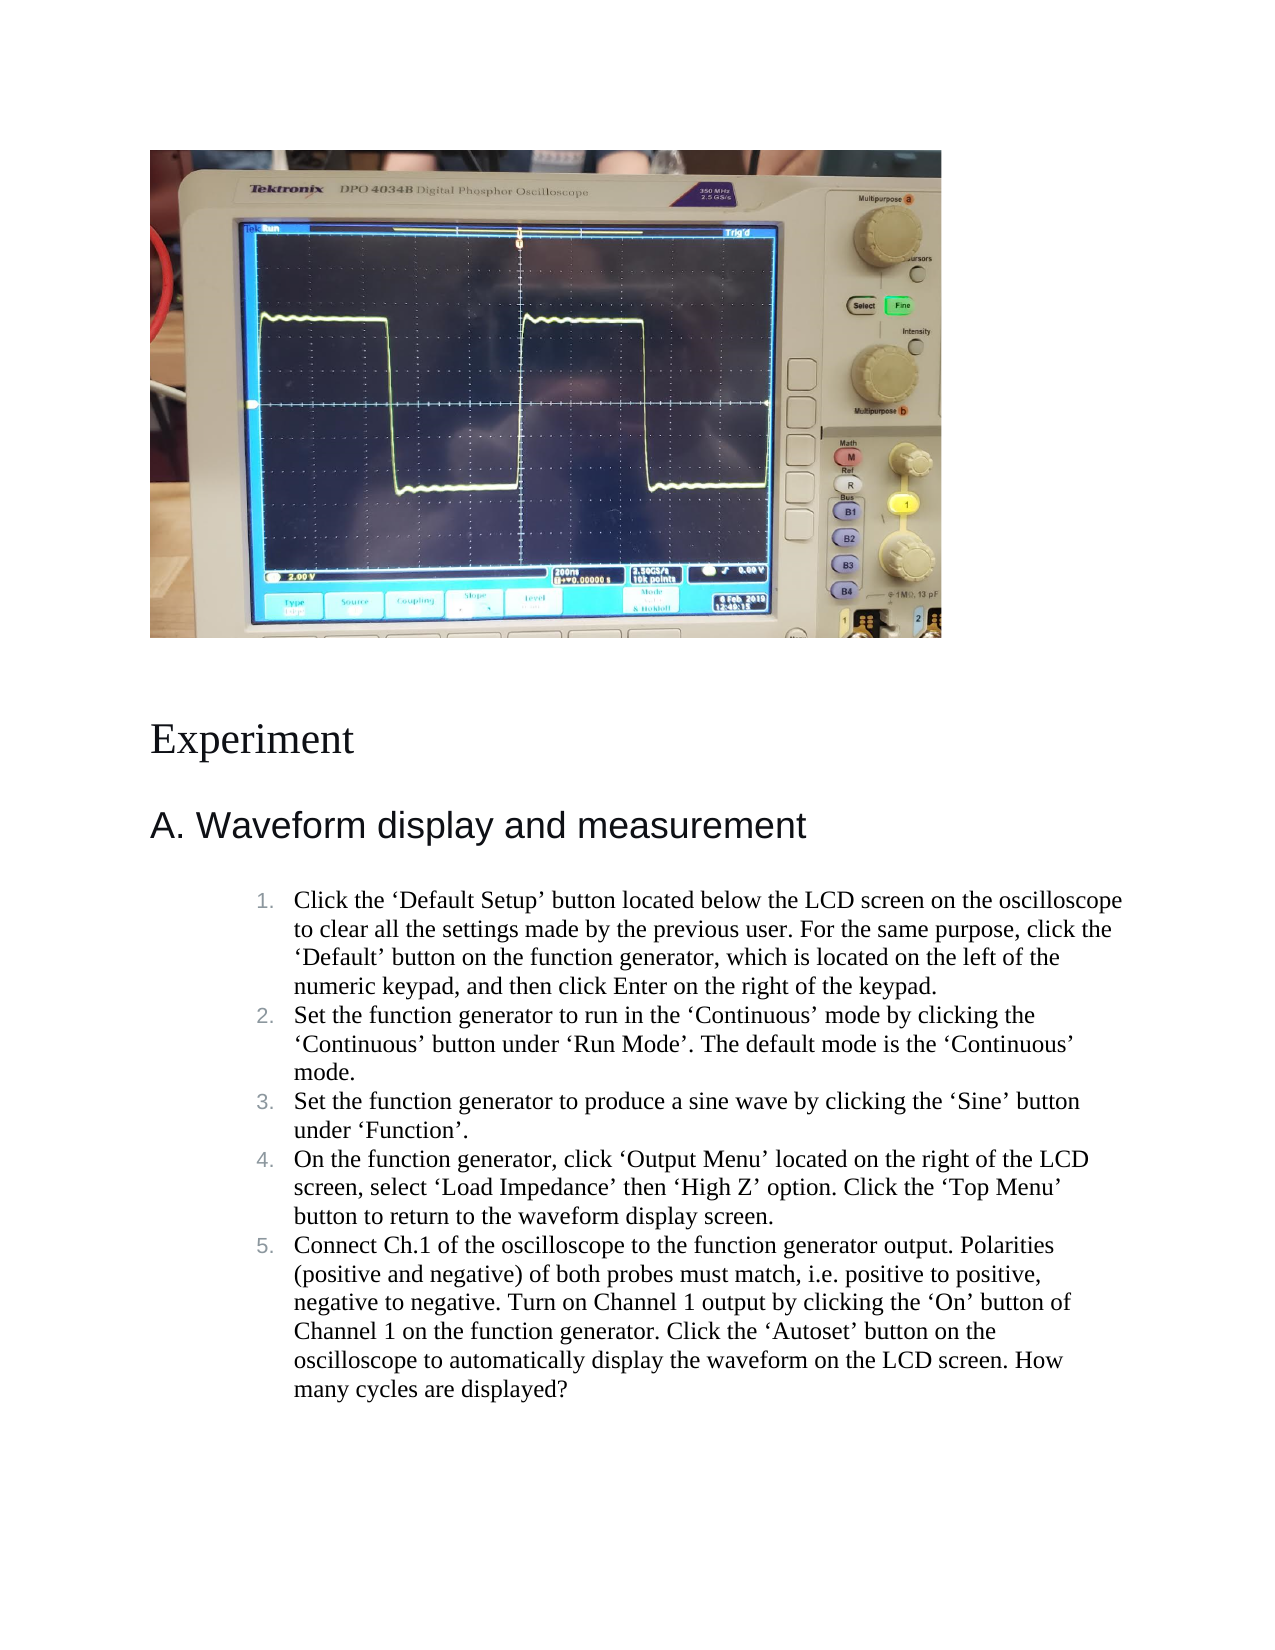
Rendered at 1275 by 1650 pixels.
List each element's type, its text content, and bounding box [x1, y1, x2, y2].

list Click the ‘Default Setup’ button located below the LCD screen on the oscilloscope to clear all the settings made by the previous user. For the same purpose, click the ‘Default’ button on the function generator, which is located on the left of the numeric keypad, and then click Enter on the right of the keypad. [256, 885, 1125, 1000]
list Set the function generator to run in the ‘Continuous’ mode by clicking the ‘Continuous’ button under ‘Run Mode’. The default mode is the ‘Continuous’ mode. [256, 1000, 1125, 1086]
picture [150, 150, 942, 638]
list Connect Ch.1 of the oscilloscope to the function generator output. Polarities (positive and negative) of both probes must match, i.e. positive to positive, negative to negative. Turn on Channel 1 output by clicking the ‘On’ button of Channel 1 on the function generator. Click the ‘Autoset’ button on the oscilloscope to automatically display the waveform on the LCD screen. How many cycles are displayed? [256, 1230, 1125, 1402]
subtitle Experiment [150, 713, 1125, 763]
subtitle A. Waveform display and measurement [150, 803, 1125, 846]
list On the function generator, click ‘Output Menu’ located on the right of the LCD screen, select ‘Load Impedance’ then ‘High Z’ option. Click the ‘Top Menu’ button to return to the waveform display screen. [256, 1144, 1125, 1230]
list Set the function generator to produce a sine wave by clicking the ‘Sine’ button under ‘Function’. [256, 1086, 1125, 1144]
